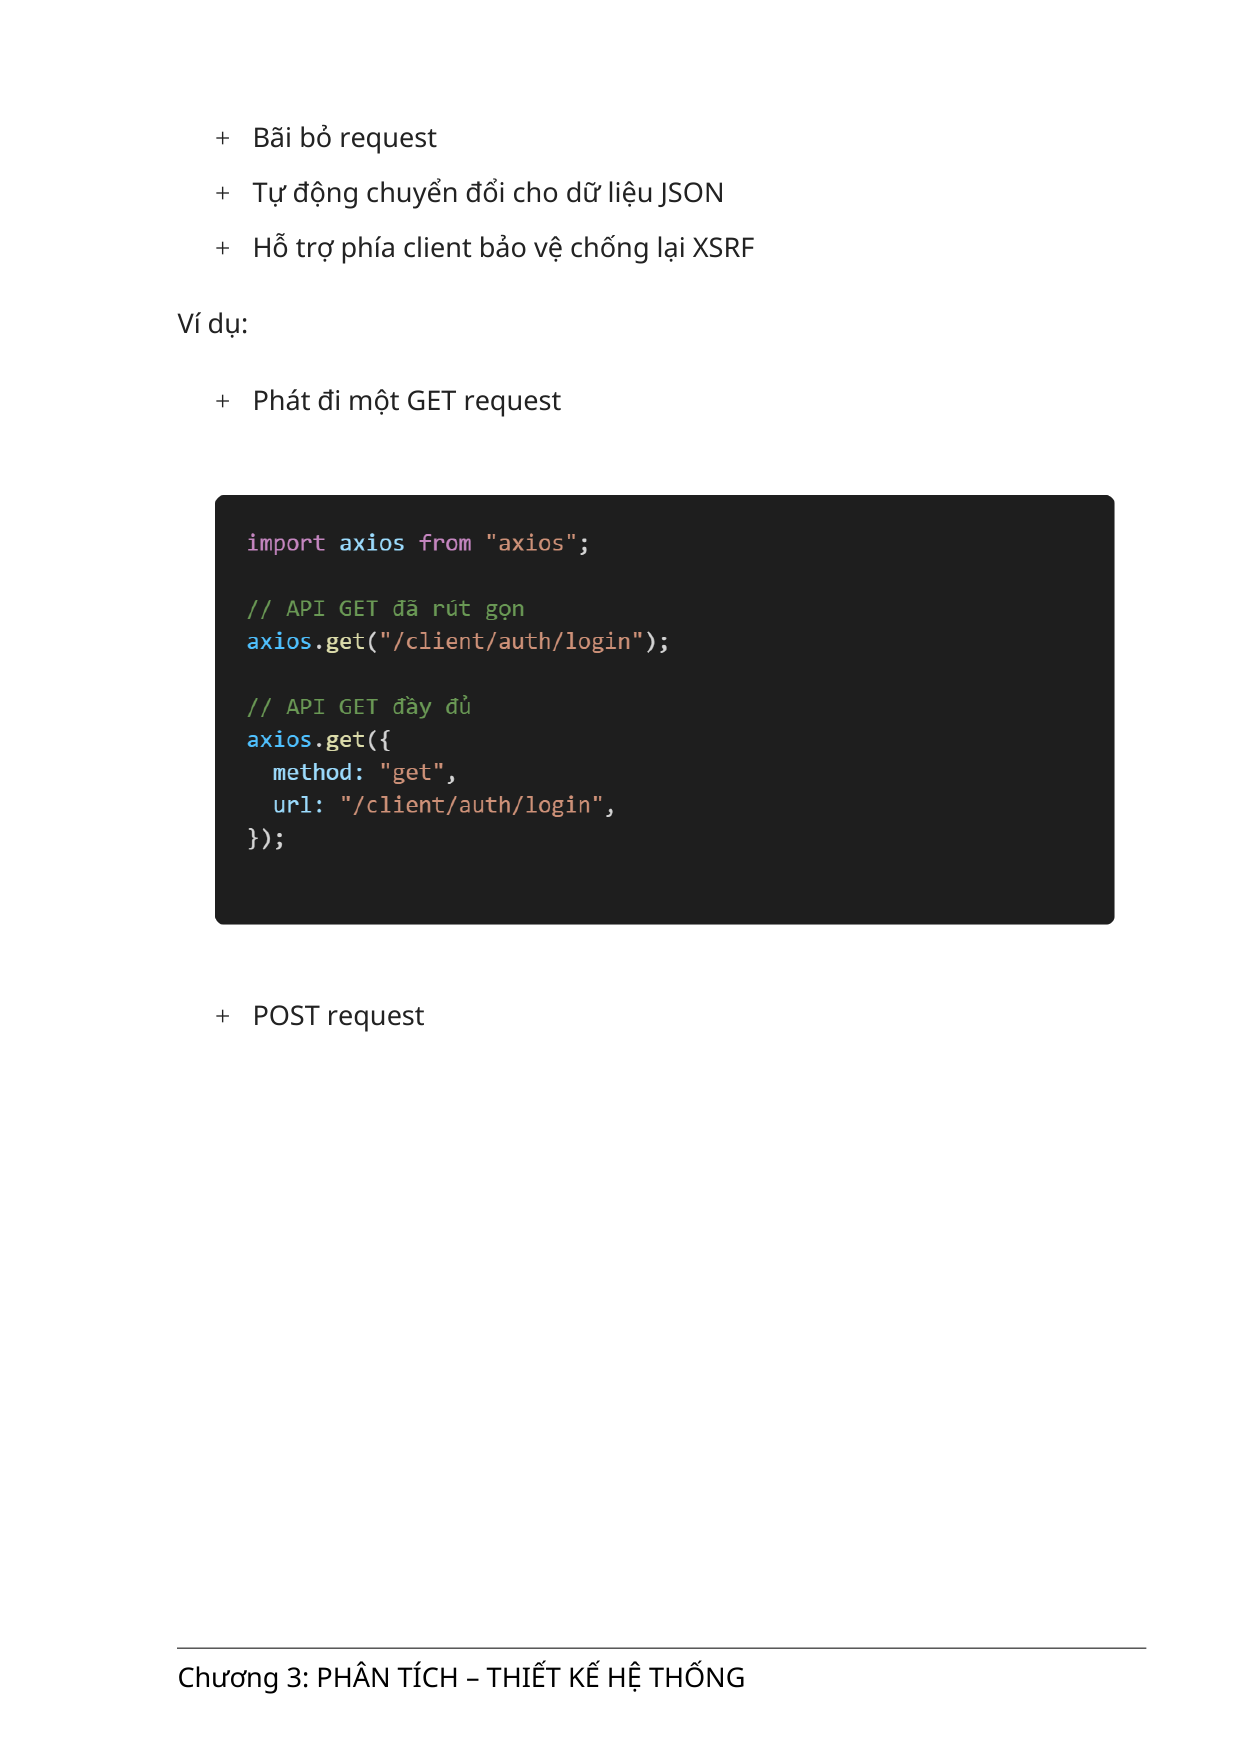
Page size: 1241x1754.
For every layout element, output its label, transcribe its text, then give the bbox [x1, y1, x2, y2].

picture [177, 457, 1152, 962]
list Phát đi một GET request [215, 381, 1152, 418]
text Ví dụ: [177, 305, 1152, 342]
list Hỗ trợ phía client bảo vệ chống lại XSRF [215, 229, 1152, 266]
list Tự động chuyển đổi cho dữ liệu JSON [215, 173, 1152, 210]
list POST request [215, 997, 1152, 1034]
list Bãi bỏ request [215, 118, 1152, 155]
